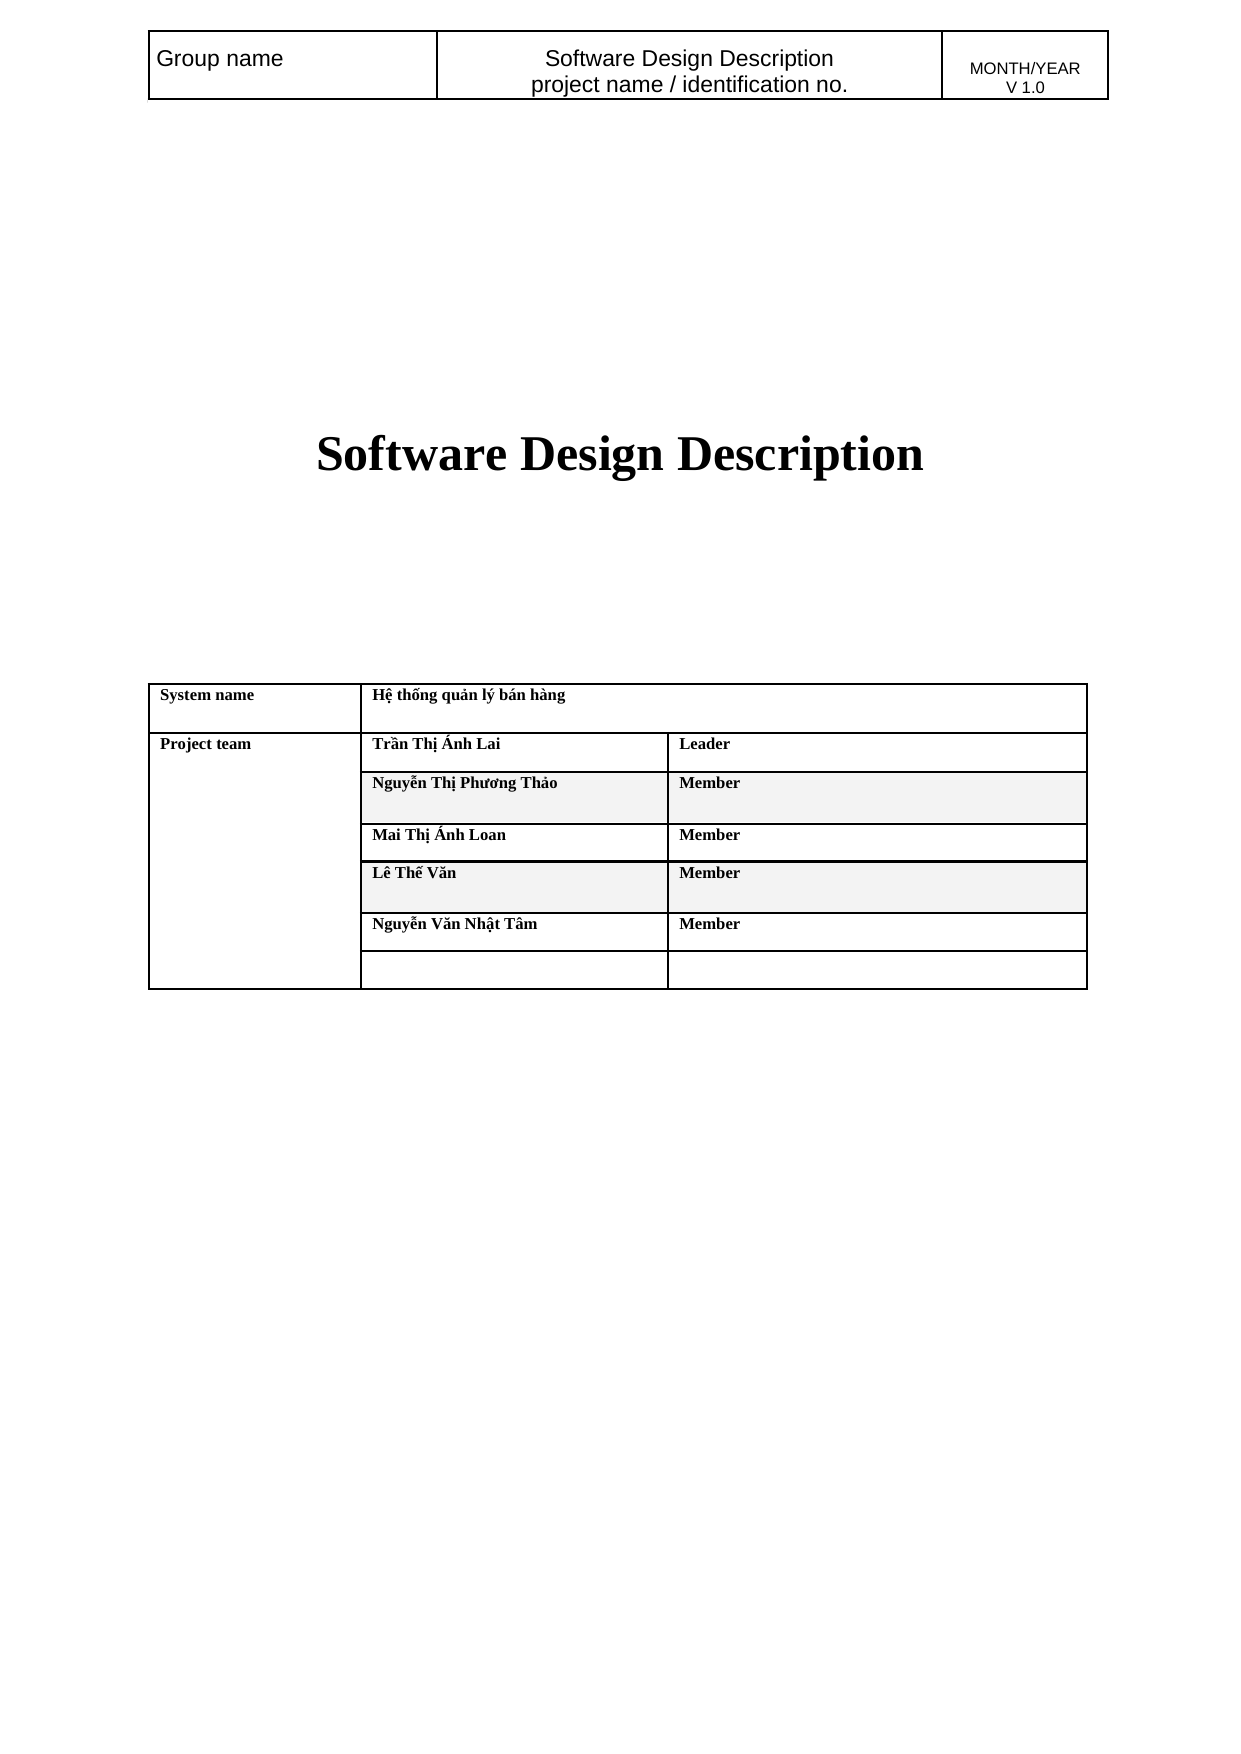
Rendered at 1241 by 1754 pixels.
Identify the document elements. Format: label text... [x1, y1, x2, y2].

table_cell Member [669, 825, 1086, 860]
table_cell Member [669, 914, 1086, 950]
table_cell Trần Thị Ánh Lai [362, 734, 667, 771]
table_cell Member [669, 863, 1086, 912]
table_cell Nguyễn Văn Nhật Tâm [362, 914, 667, 950]
table_cell Mai Thị Ánh Loan [362, 825, 667, 860]
table_cell Lê Thế Văn [362, 863, 667, 912]
table_cell [362, 952, 667, 988]
table_cell Member [669, 773, 1086, 822]
table_cell Project team [150, 734, 360, 988]
text Software Design Description [148, 424, 1092, 482]
table_header System name [150, 685, 360, 732]
table_cell [669, 952, 1086, 988]
table_cell Leader [669, 734, 1086, 771]
table_header Hệ thống quản lý bán hàng [362, 685, 1086, 732]
table_cell Nguyễn Thị Phương Thảo [362, 773, 667, 822]
